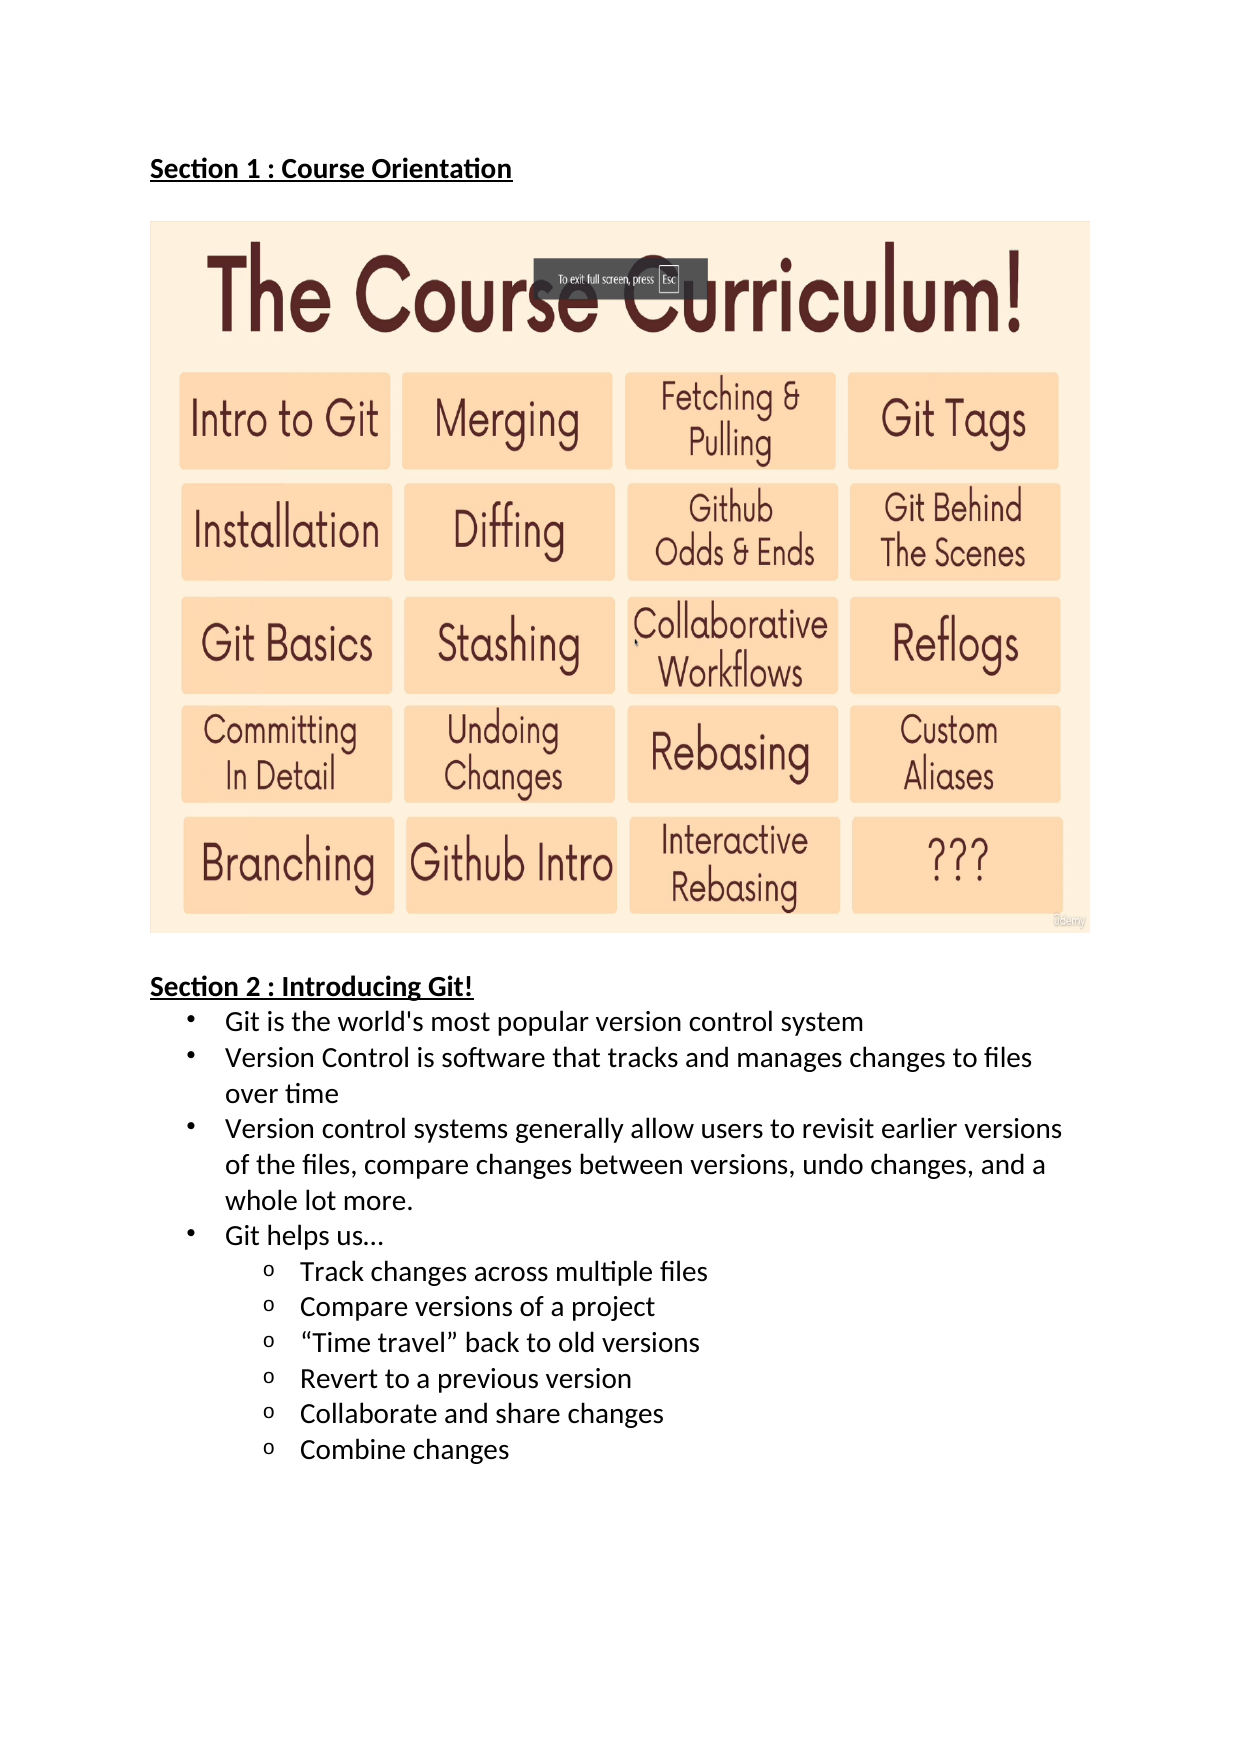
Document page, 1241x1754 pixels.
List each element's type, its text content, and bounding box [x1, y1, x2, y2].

list Git helps us… [187, 1217, 1090, 1253]
list Track changes across multiple files [262, 1253, 1090, 1288]
picture [150, 221, 1091, 933]
list “Time travel” back to old versions [262, 1324, 1090, 1360]
list Version control systems generally allow users to revisit earlier versions of the files, compare changes between versions, undo changes, and a whole lot more. [187, 1110, 1090, 1217]
list Collaborate and share changes [262, 1395, 1090, 1431]
text Section 1 : Course Orientation [150, 150, 1090, 186]
list Compare versions of a project [262, 1288, 1090, 1324]
list Revert to a previous version [262, 1360, 1090, 1395]
list Version Control is software that tracks and manages changes to files over time [187, 1039, 1090, 1110]
text Section 2 : Introducing Git! [150, 968, 1090, 1003]
list Git is the world's most popular version control system [187, 1003, 1090, 1039]
list Combine changes [262, 1431, 1090, 1467]
